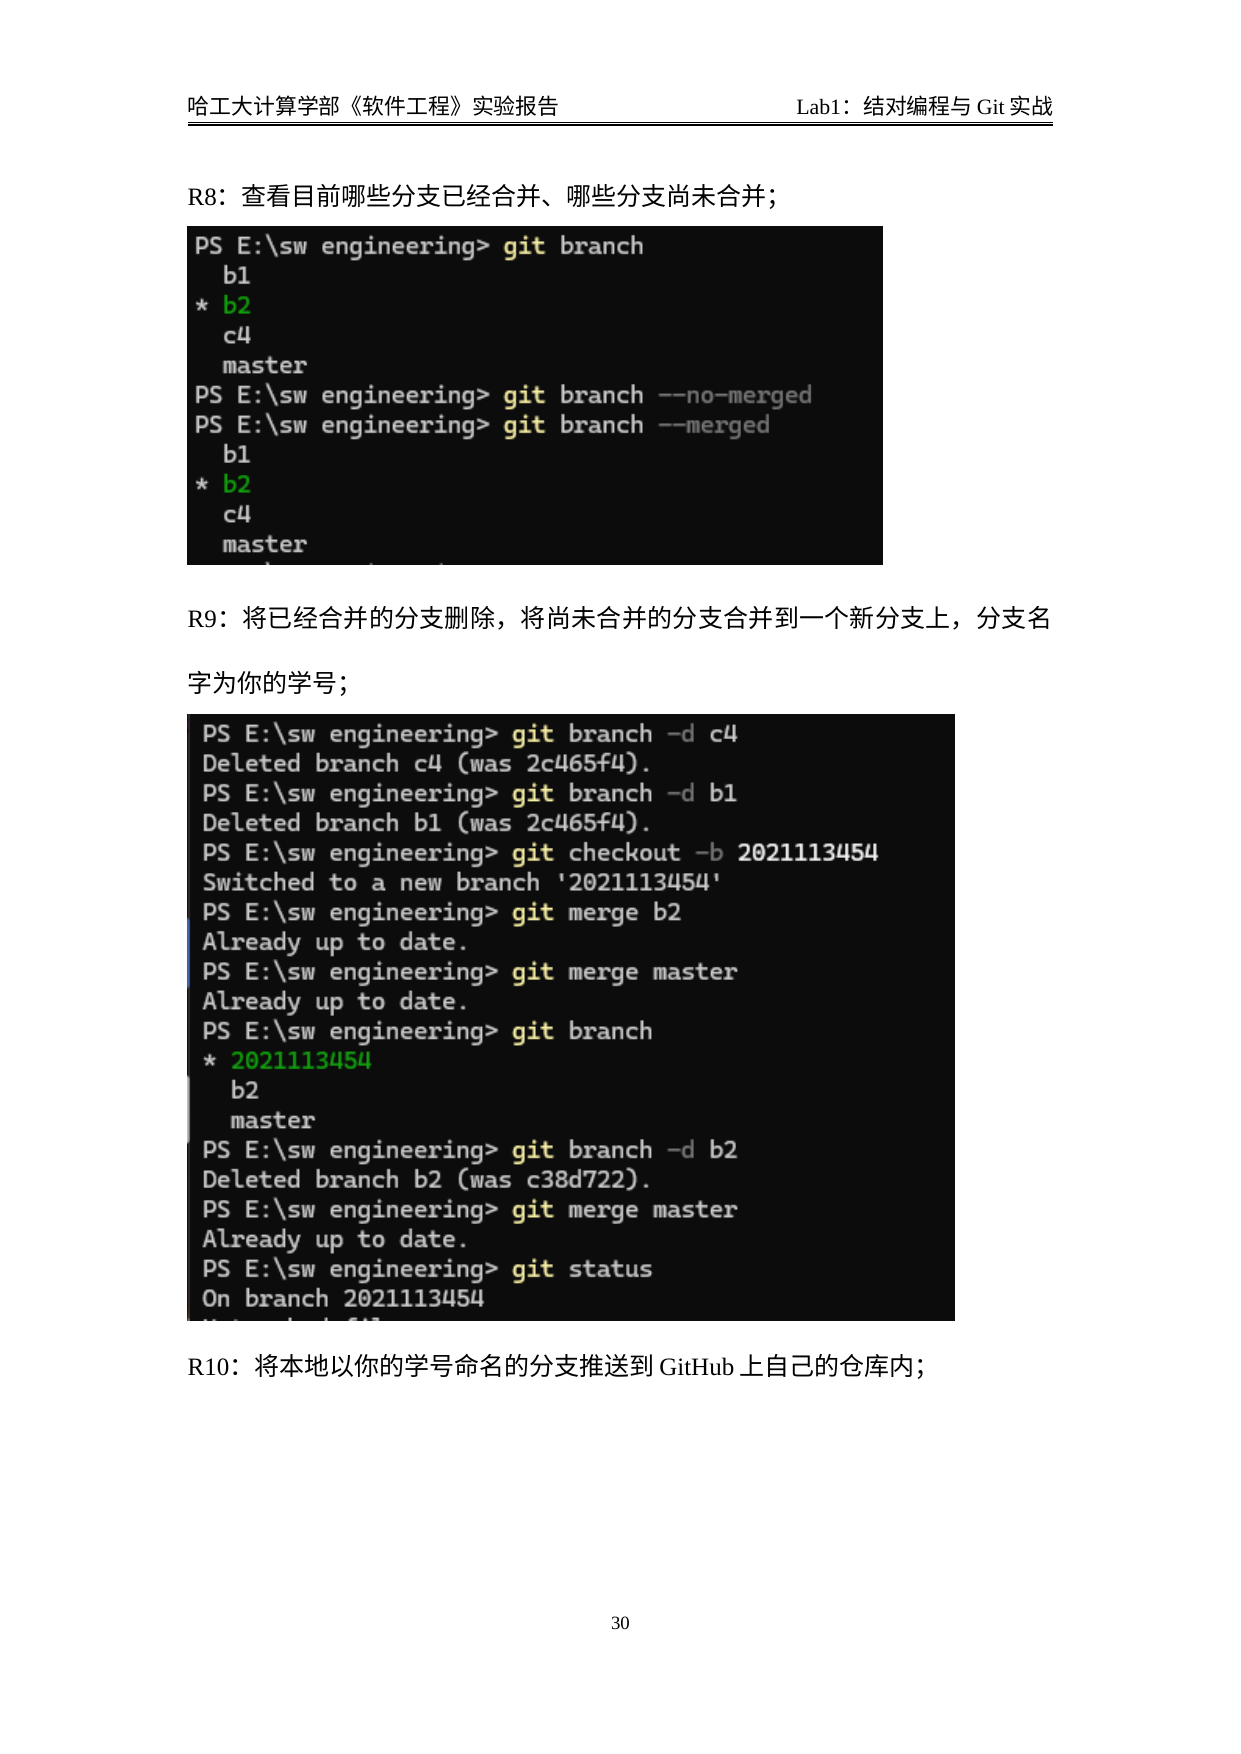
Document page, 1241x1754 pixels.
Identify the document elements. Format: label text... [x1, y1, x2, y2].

text R8：查看目前哪些分支已经合并、哪些分支尚未合并； [187, 162, 1053, 227]
picture [187, 714, 955, 1321]
text R9：将已经合并的分支删除，将尚未合并的分支合并到一个新分支上，分支名字为你的学号； [187, 584, 1053, 714]
text R10：将本地以你的学号命名的分支推送到GitHub上自己的仓库内； [187, 1332, 1053, 1397]
picture [187, 226, 883, 565]
